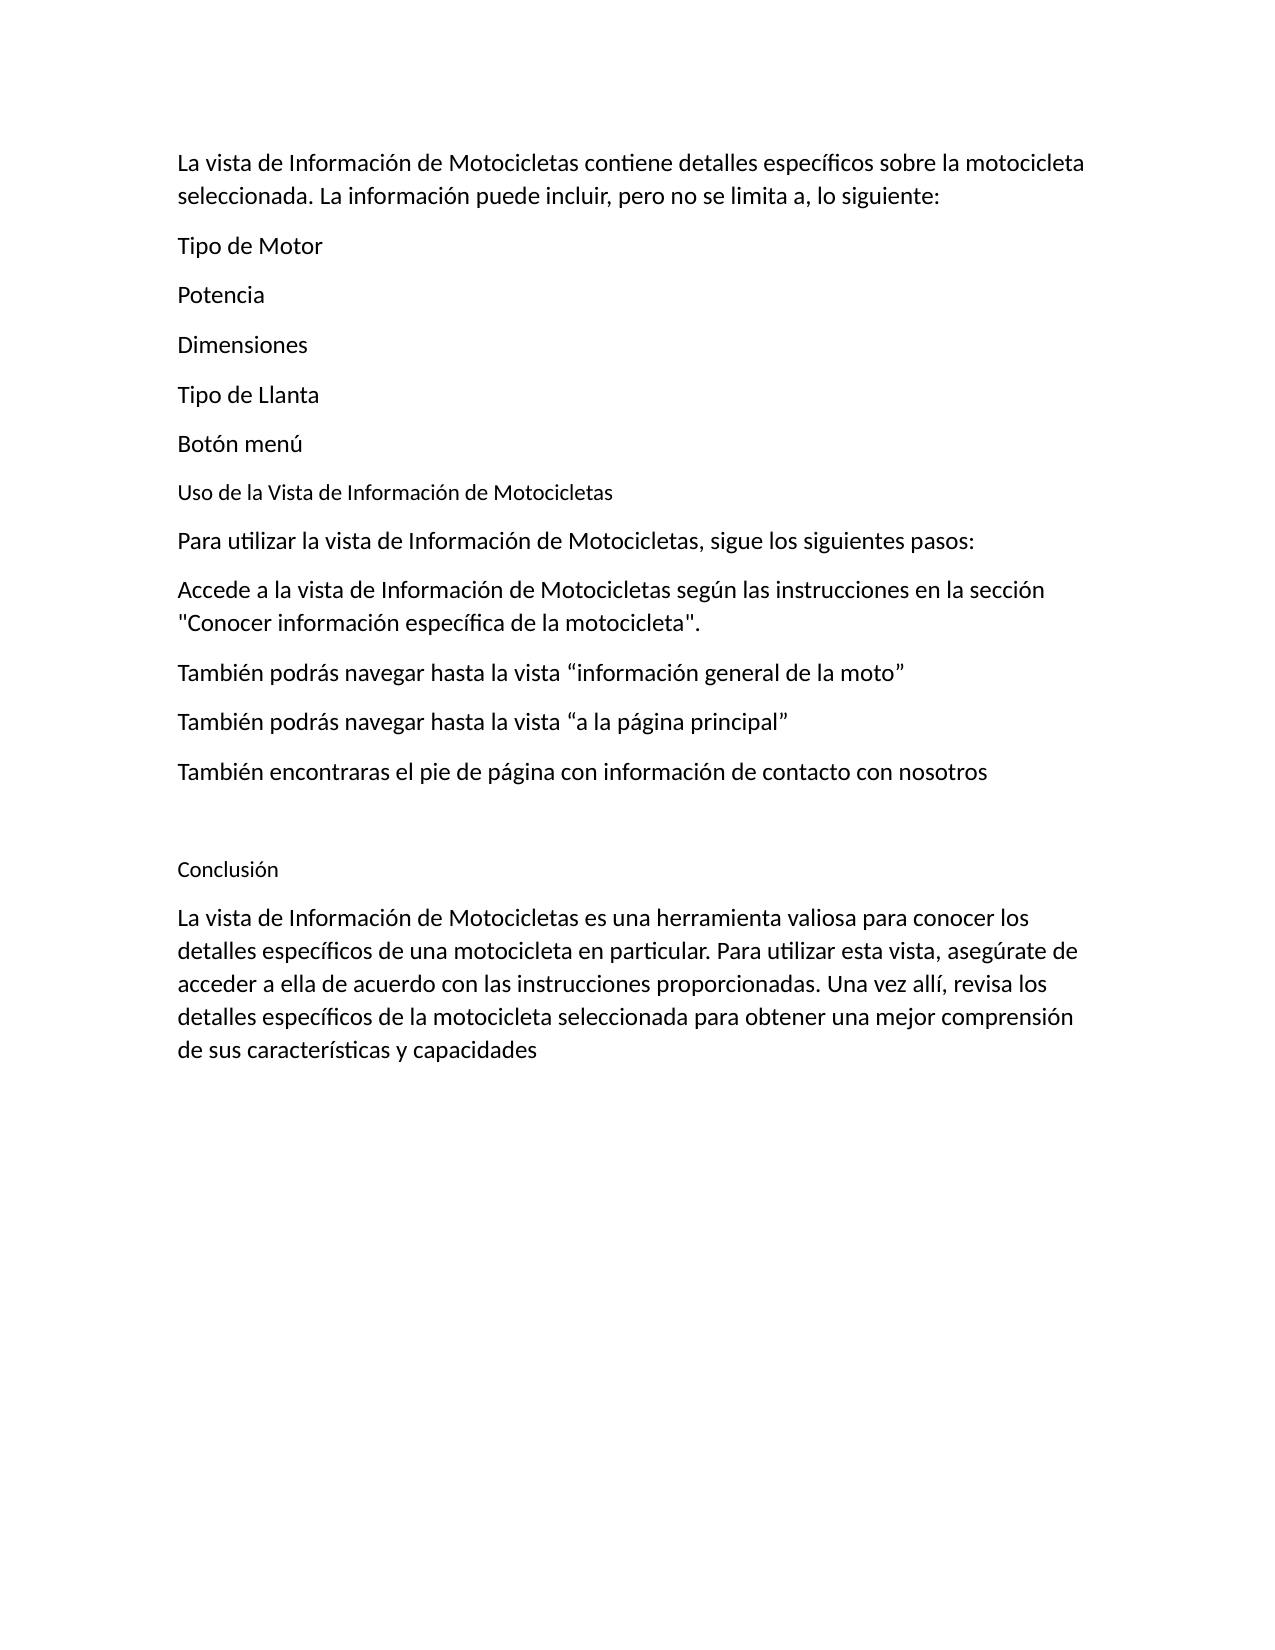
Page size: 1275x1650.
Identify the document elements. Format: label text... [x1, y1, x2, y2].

text También podrás navegar hasta la vista “información general de la moto” [177, 657, 1098, 687]
text Para utilizar la vista de Información de Motocicletas, sigue los siguientes pasos: [177, 525, 1098, 555]
text Botón menú [177, 428, 1098, 459]
text Conclusión [177, 855, 1098, 883]
text Tipo de Llanta [177, 379, 1098, 409]
text Dimensiones [177, 329, 1098, 360]
text Accede a la vista de Información de Motocicletas según las instrucciones en la sección "Conocer información específica de la motocicleta". [177, 574, 1098, 638]
text Tipo de Motor [177, 230, 1098, 261]
text La vista de Información de Motocicletas es una herramienta valiosa para conocer los detalles específicos de una motocicleta en particular. Para utilizar esta vista, asegúrate de acceder a ella de acuerdo con las instrucciones proporcionadas. Una vez allí, revisa los detalles específicos de la motocicleta seleccionada para obtener una mejor comprensión de sus características y capacidades [177, 902, 1098, 1064]
text Potencia [177, 280, 1098, 310]
text También podrás navegar hasta la vista “a la página principal” [177, 707, 1098, 737]
text También encontraras el pie de página con información de contacto con nosotros [177, 756, 1098, 787]
text Uso de la Vista de Información de Motocicletas [177, 478, 1098, 506]
text La vista de Información de Motocicletas contiene detalles específicos sobre la motocicleta seleccionada. La información puede incluir, pero no se limita a, lo siguiente: [177, 148, 1098, 211]
